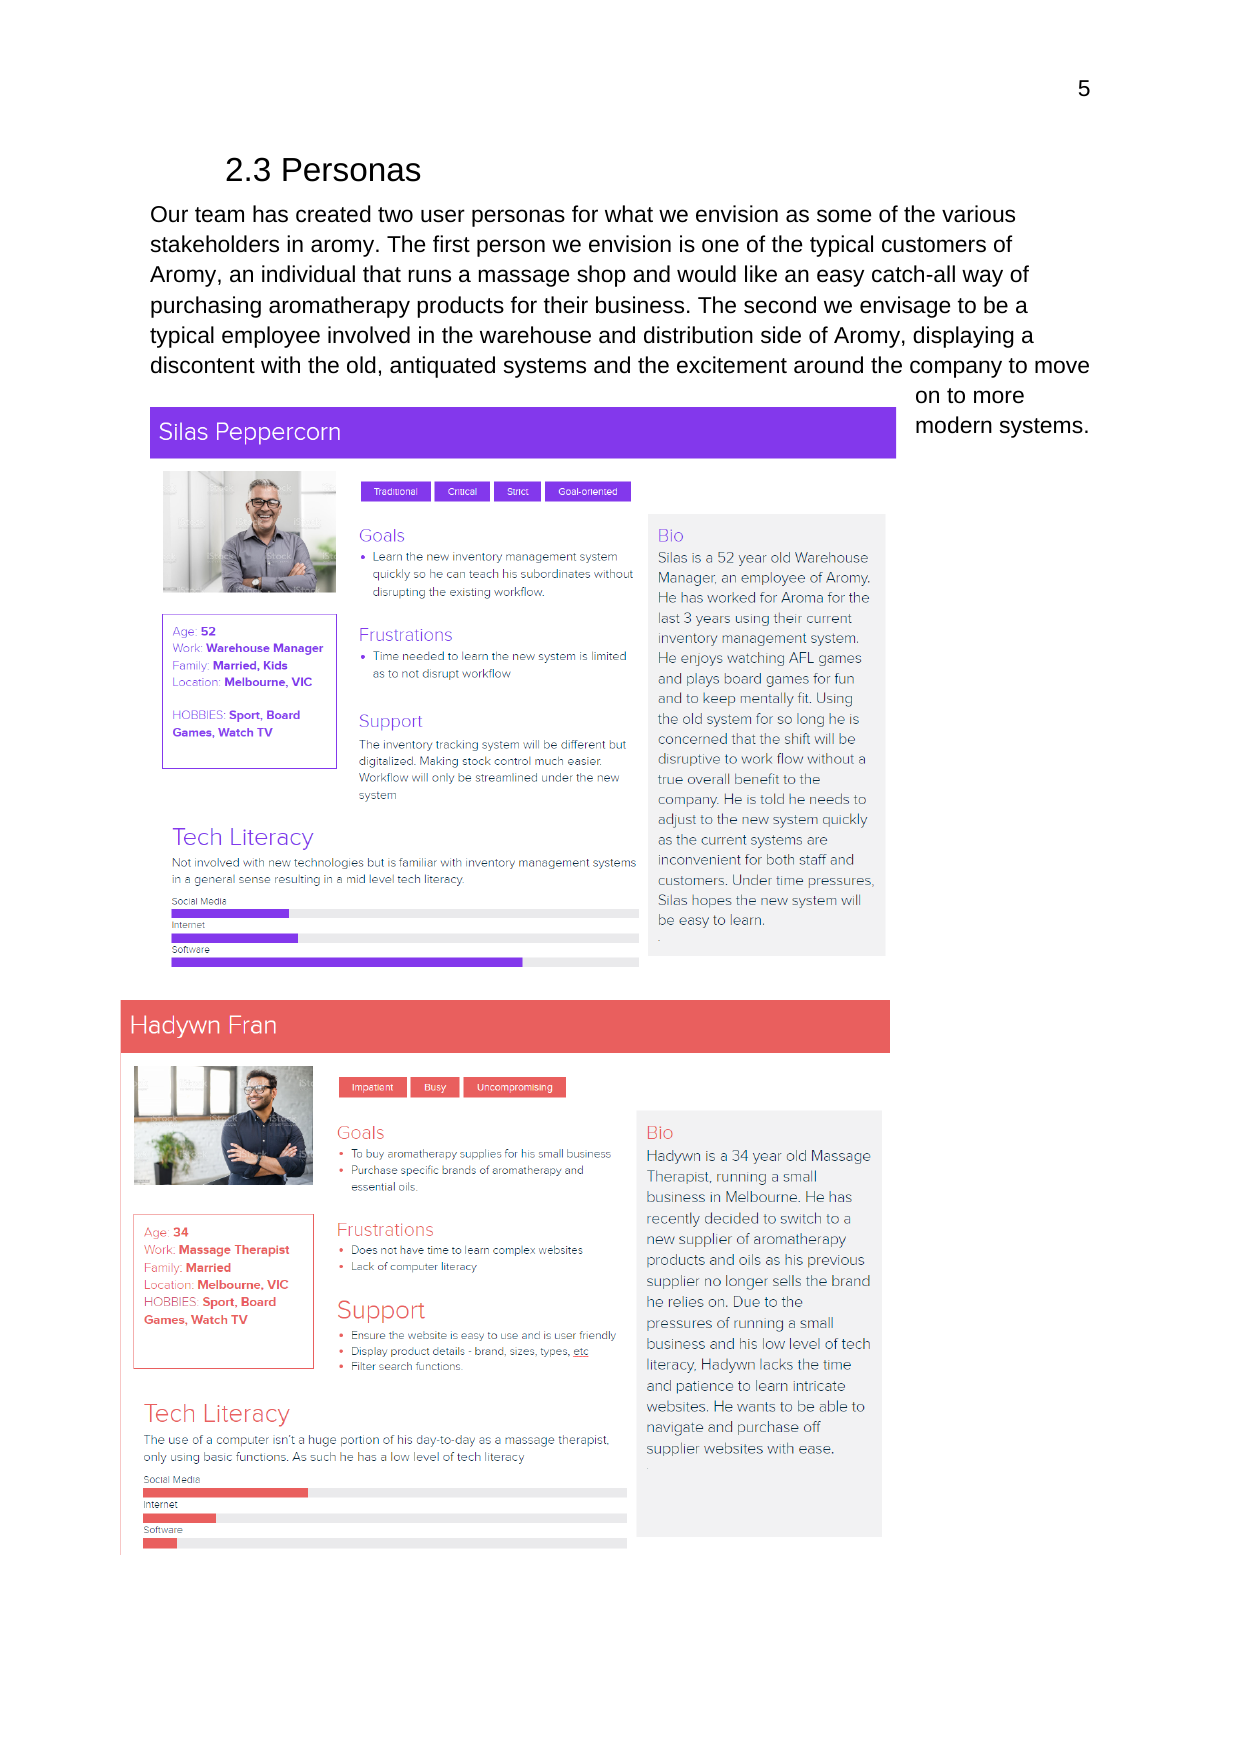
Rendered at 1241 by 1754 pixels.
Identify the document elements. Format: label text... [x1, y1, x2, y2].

picture [120, 998, 890, 1555]
text Our team has created two user personas for what we envision as some of the various stakeholders in aromy. The first person we envision is one of the typical customers of Aromy, an individual that runs a massage shop and would like an easy catch-all way of purchasing aromatherapy products for their business. The second we envisage to be a typical employee involved in the warehouse and distribution side of Aromy, displaying a discontent with the old, antiquated systems and the excitement around the company to move on to more modern systems. [150, 201, 1090, 439]
picture [150, 407, 897, 977]
subtitle 2.3 Personas [150, 150, 1090, 188]
